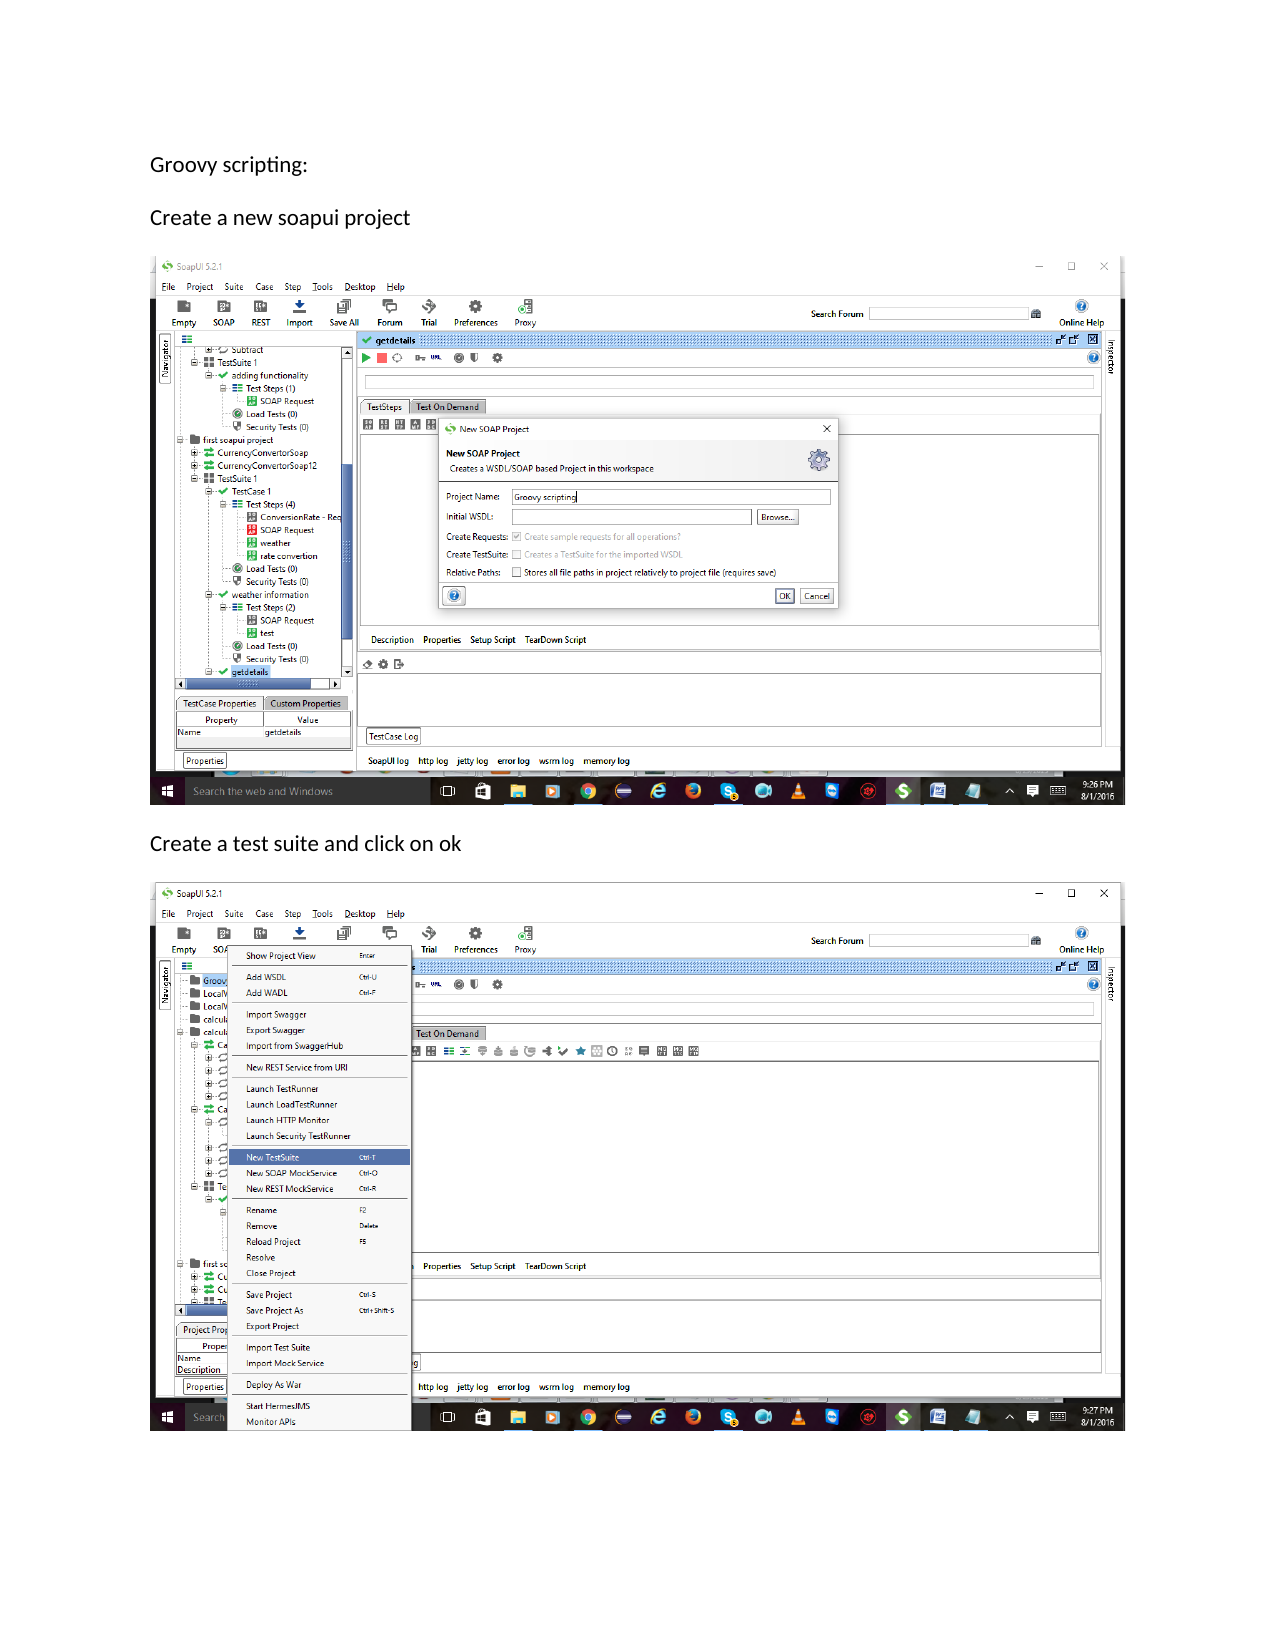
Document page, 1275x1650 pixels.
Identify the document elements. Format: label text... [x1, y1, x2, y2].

picture [150, 882, 1125, 1431]
text Create a test suite and click on ok [150, 829, 1125, 857]
text Groovy scripting: [150, 150, 1125, 178]
text Create a new soapui project [150, 203, 1125, 231]
picture [150, 256, 1125, 805]
